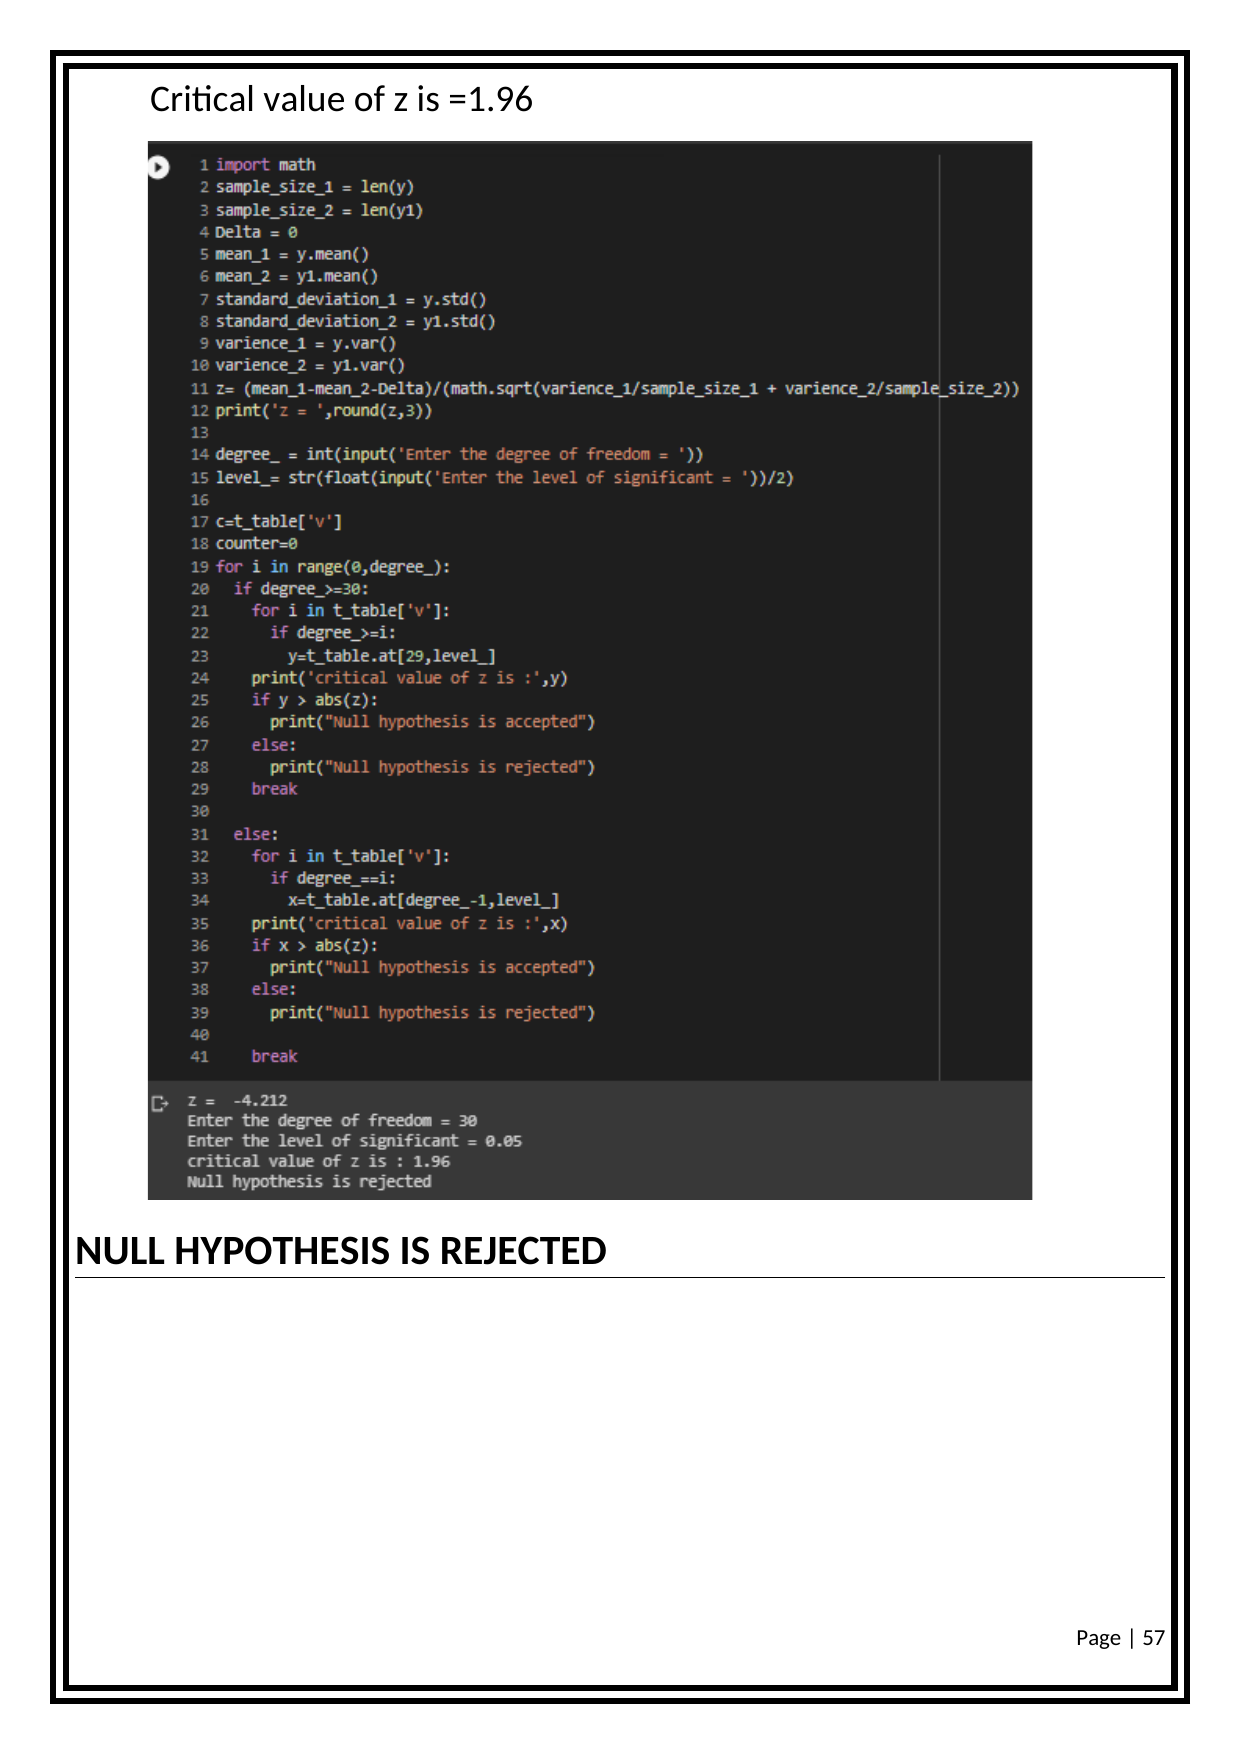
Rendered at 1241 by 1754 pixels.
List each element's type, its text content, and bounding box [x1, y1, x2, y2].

picture [147, 141, 1033, 1200]
text Critical value of z is =1.96 [150, 75, 1165, 121]
